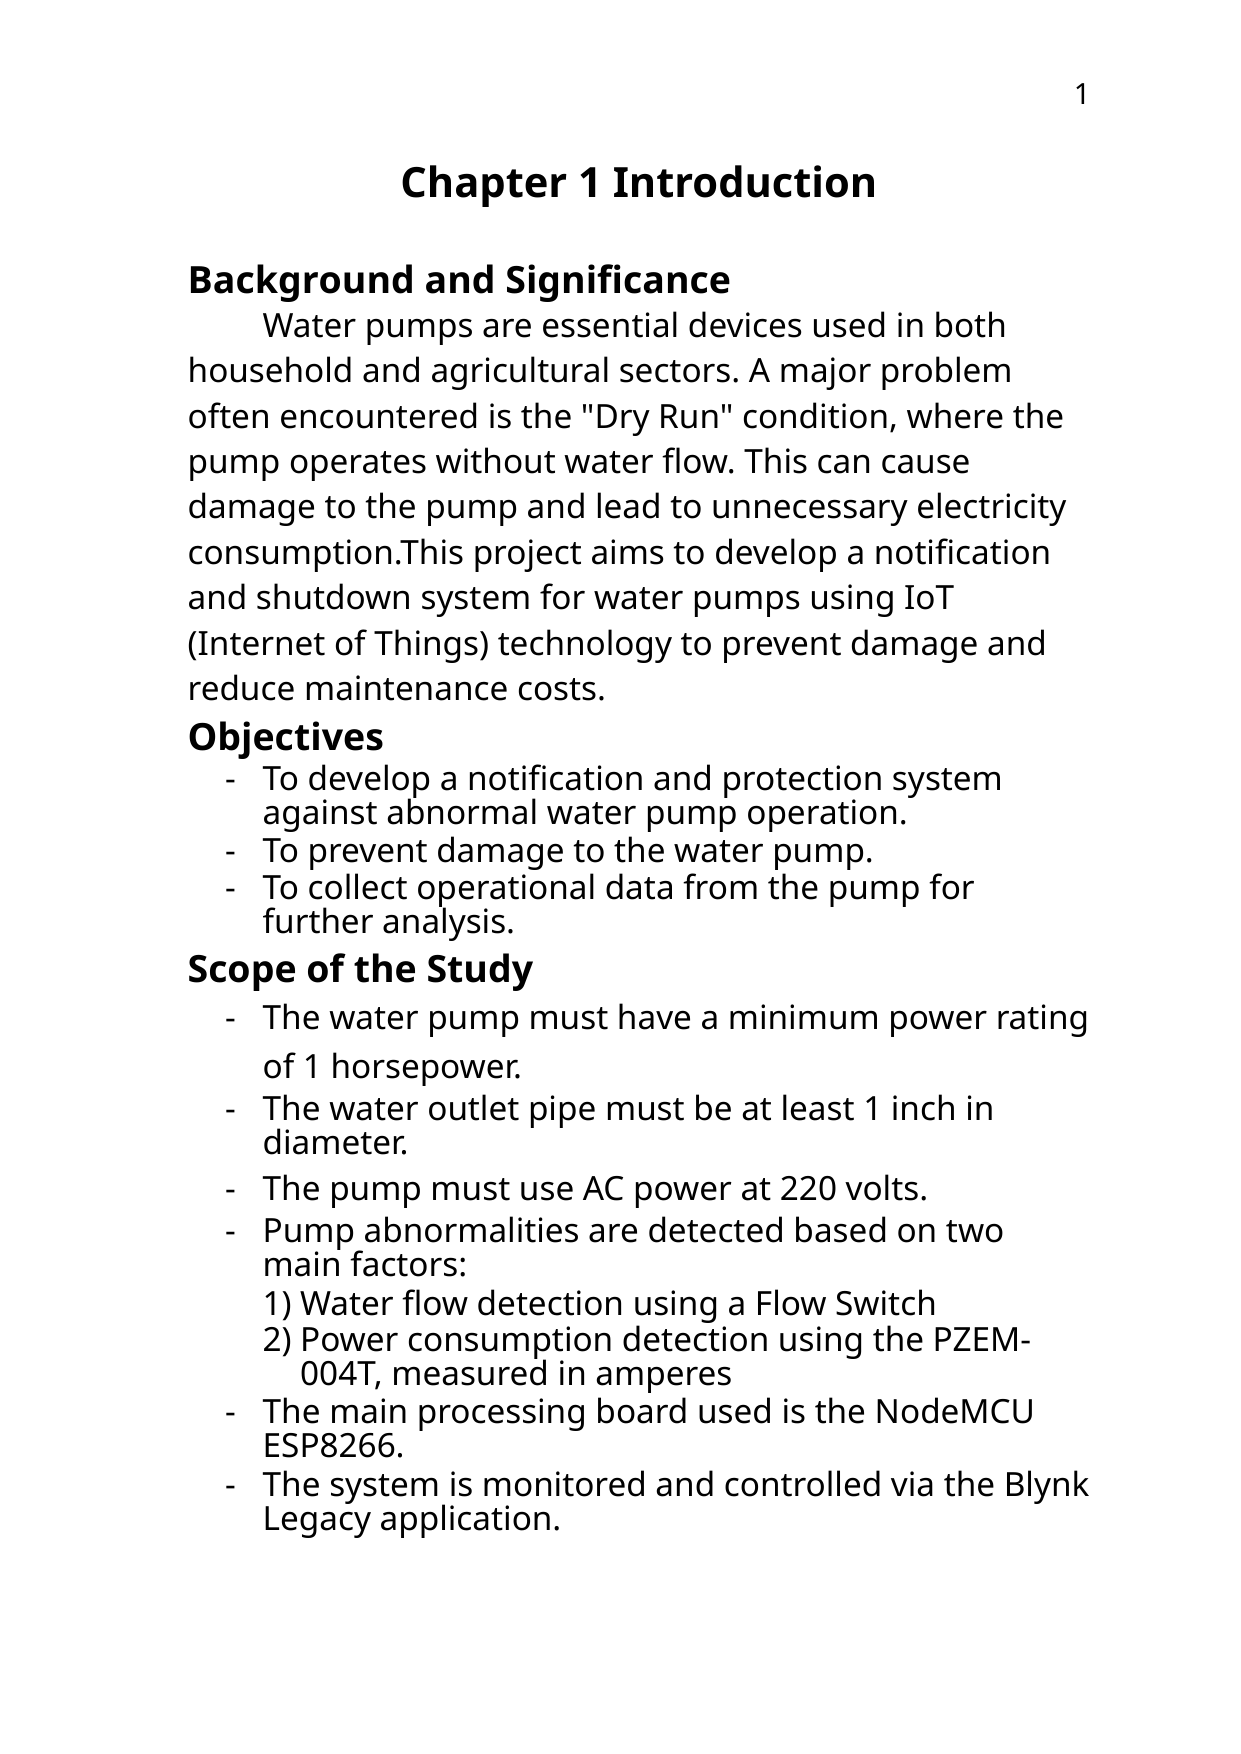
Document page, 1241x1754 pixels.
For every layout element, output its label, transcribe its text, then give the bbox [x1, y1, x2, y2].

list The pump must use AC power at 220 volts. [225, 1164, 1090, 1210]
text Background and Significance [187, 261, 1090, 302]
list The main processing board used is the NodeMCU ESP8266. [225, 1395, 1090, 1467]
list Power consumption detection using the PZEM-004T, measured in amperes [262, 1322, 1090, 1395]
list Pump abnormalities are detected based on two main factors: [225, 1213, 1090, 1286]
list Water flow detection using a Flow Switch [262, 1286, 1090, 1322]
subtitle Scope of the Study [187, 943, 1090, 994]
list To collect operational data from the pump for further analysis. [225, 870, 1090, 943]
subtitle Water pumps are essential devices used in both household and agricultural sectors. A major problem often encountered is the "Dry Run" condition, where the pump operates without water flow. This can cause damage to the pump and lead to unnecessary electricity consumption.This project aims to develop a notification and shutdown system for water pumps using IoT (Internet of Things) technology to prevent damage and reduce maintenance costs. [187, 302, 1090, 710]
list The water outlet pipe must be at least 1 inch in diameter. [225, 1092, 1090, 1164]
list The water pump must have a minimum power rating of 1 horsepower. [225, 994, 1090, 1088]
list To develop a notification and protection system against abnormal water pump operation. [225, 761, 1090, 834]
list The system is monitored and controlled via the Blynk Legacy application. [225, 1467, 1090, 1540]
list To prevent damage to the water pump. [225, 834, 1090, 870]
text Chapter 1 Introduction [187, 153, 1090, 210]
subtitle Objectives [187, 710, 1090, 761]
